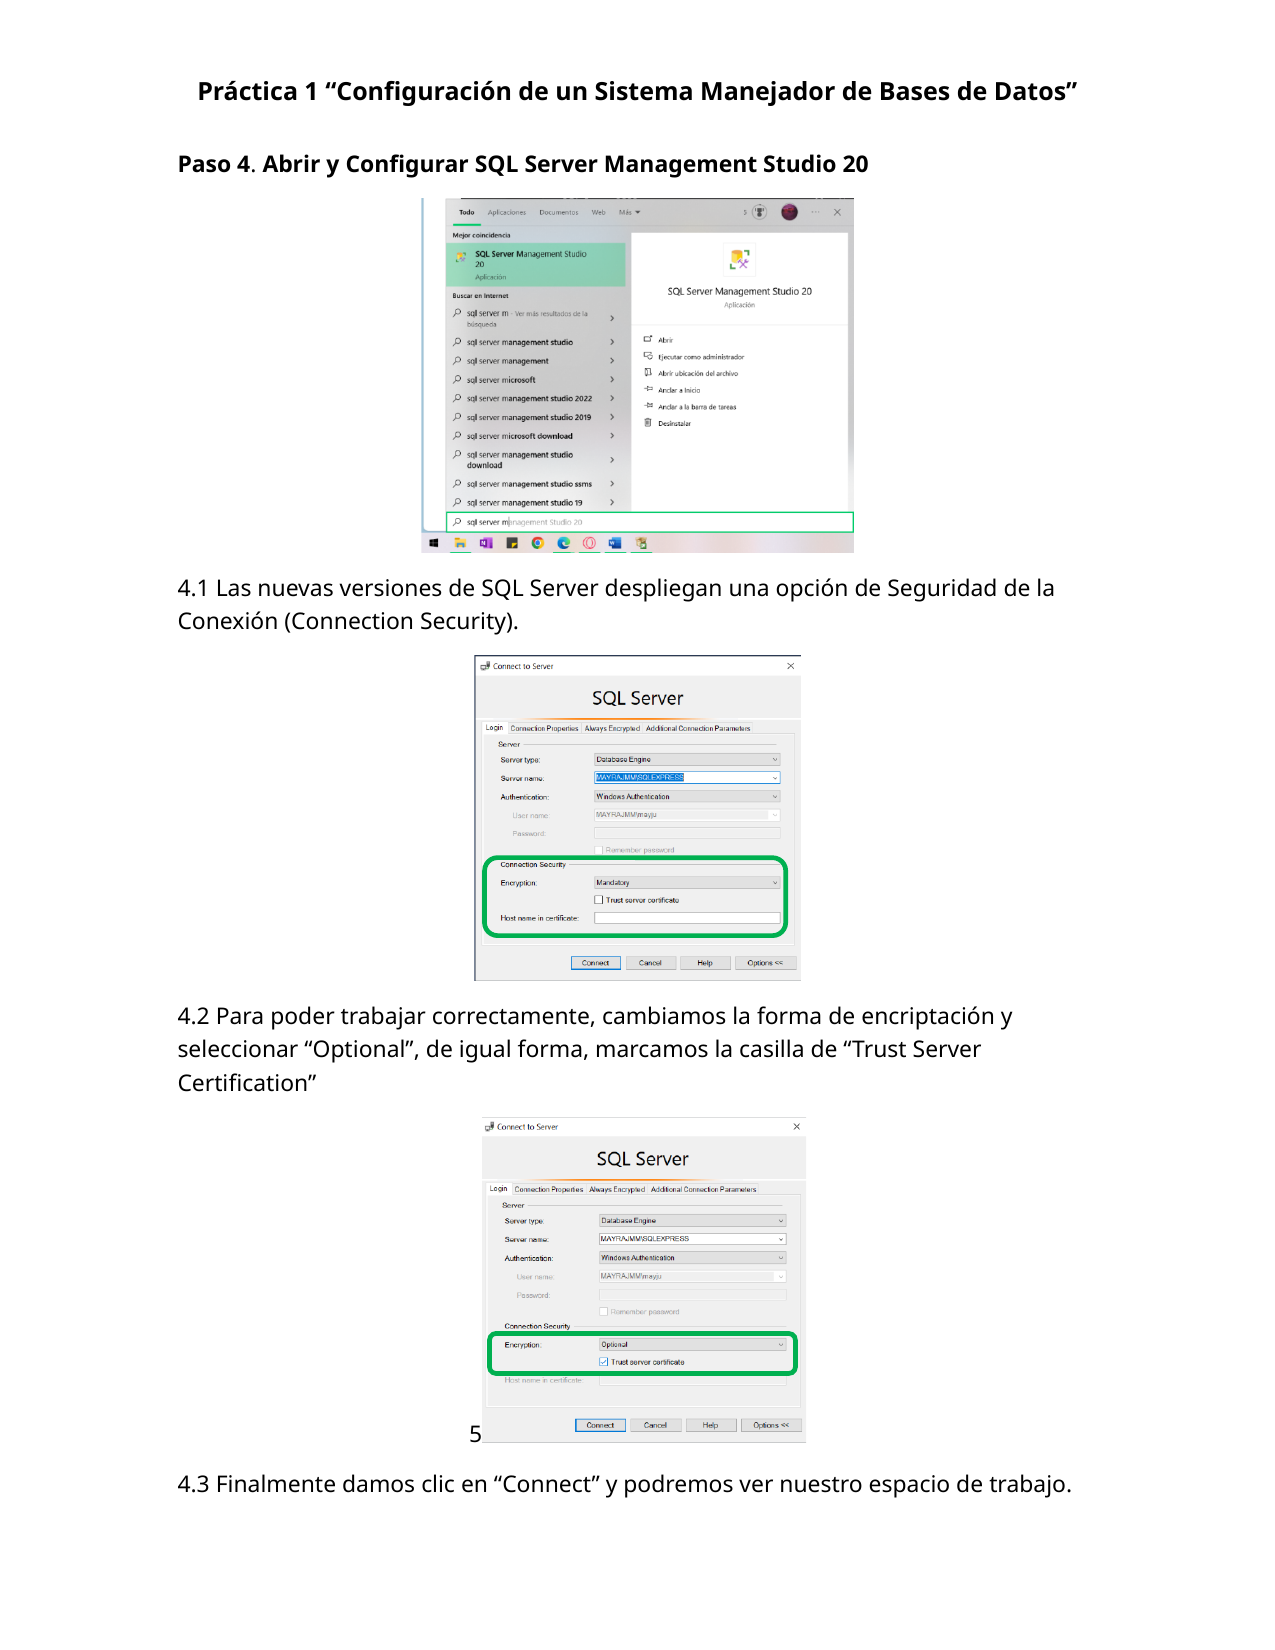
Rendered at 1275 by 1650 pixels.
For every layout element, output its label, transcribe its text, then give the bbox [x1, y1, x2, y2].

text 4.2 Para poder trabajar correctamente, cambiamos la forma de encriptación y seleccionar “Optional”, de igual forma, marcamos la casilla de “Trust Server Certification” [177, 1000, 1098, 1098]
text Paso 4. Abrir y Configurar SQL Server Management Studio 20 [177, 148, 1098, 179]
picture [474, 655, 801, 981]
text 4.1 Las nuevas versiones de SQL Server despliegan una opción de Seguridad de la Conexión (Connection Security). [177, 572, 1098, 637]
picture [482, 1117, 807, 1443]
text 4.3 Finalmente damos clic en “Connect” y podremos ver nuestro espacio de trabajo. [177, 1468, 1098, 1499]
picture [421, 198, 854, 553]
